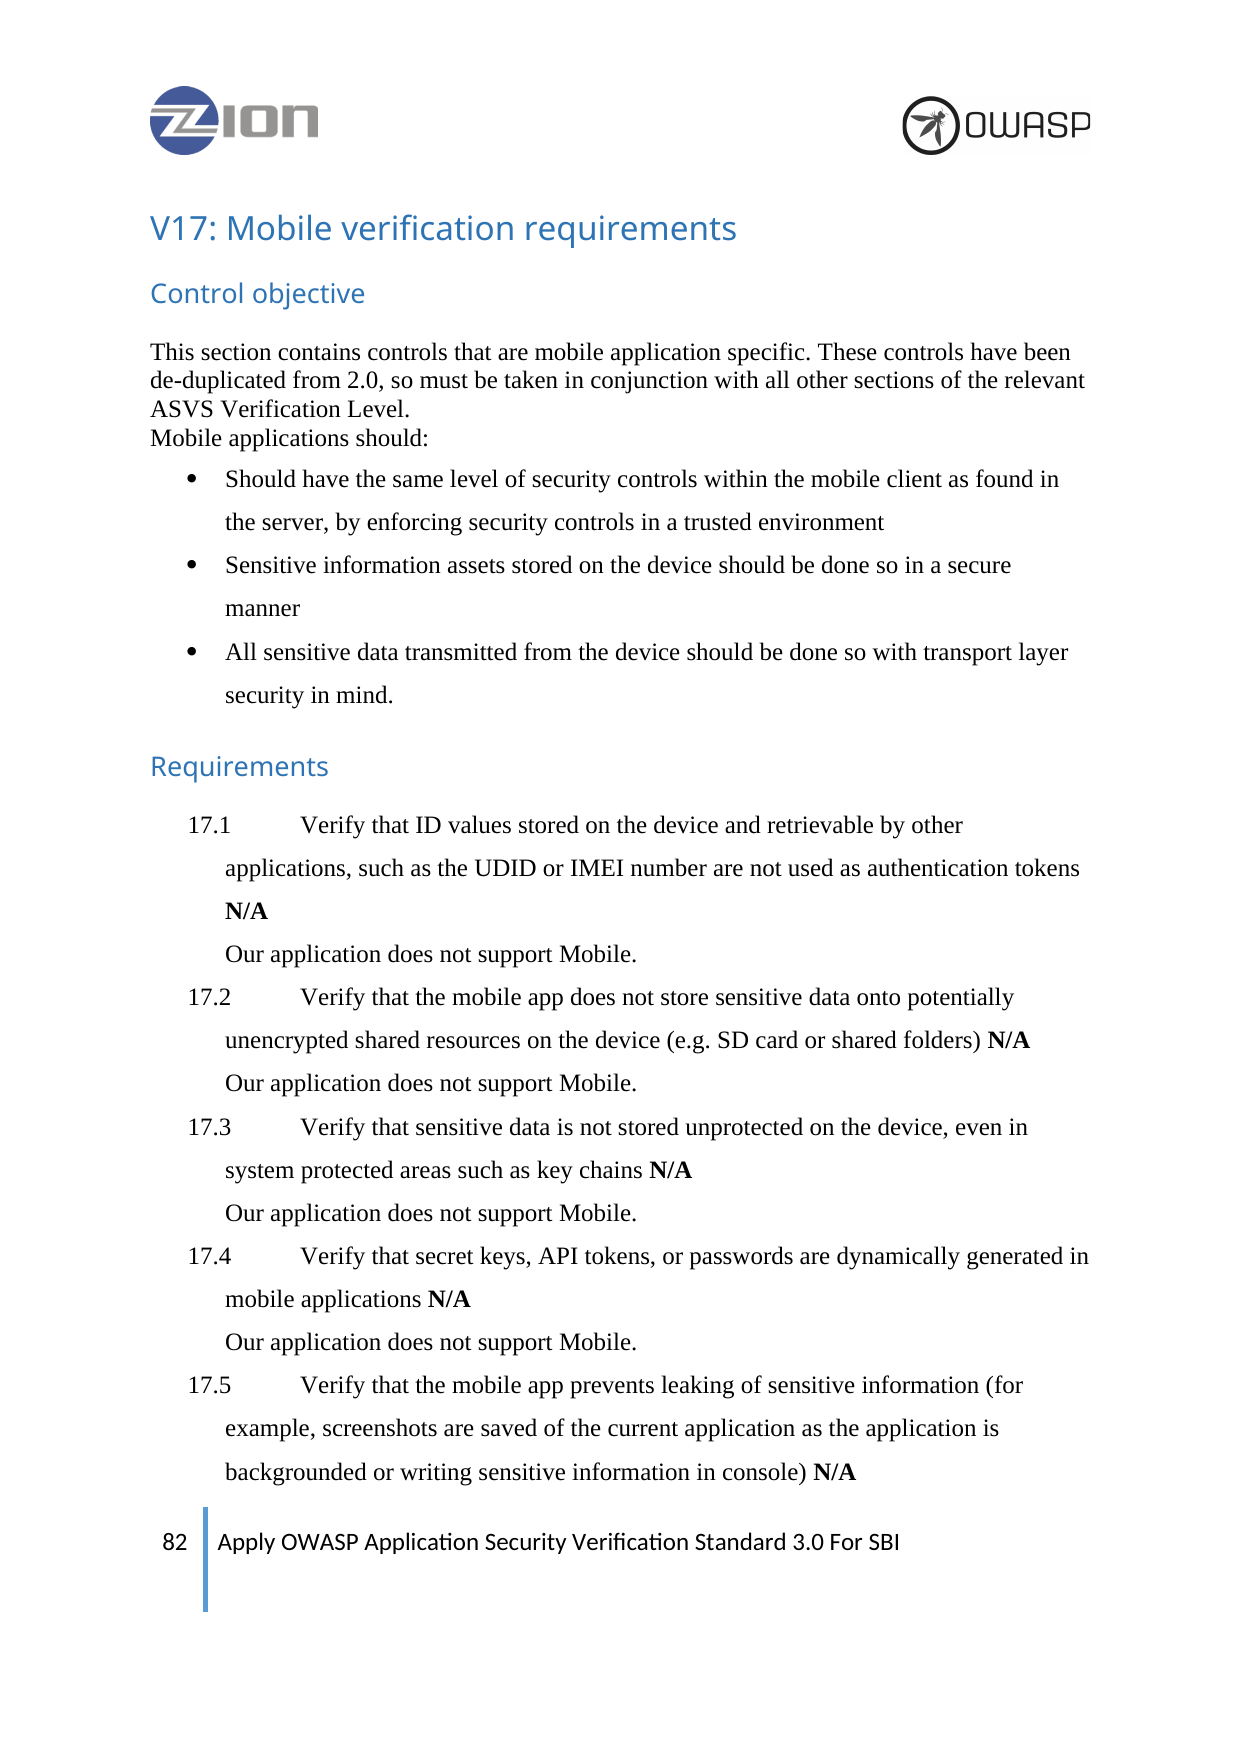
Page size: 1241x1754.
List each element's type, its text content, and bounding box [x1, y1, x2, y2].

subtitle V17: Mobile verification requirements [150, 204, 1090, 250]
list Verify that the mobile app does not store sensitive data onto potentially unencrypted shared resources on the device (e.g. SD card or shared folders) N/A [187, 982, 1090, 1054]
list Should have the same level of security controls within the mobile client as found in the server, by enforcing security controls in a trusted environment [187, 464, 1090, 536]
list Verify that the mobile app prevents leaking of sensitive information (for example, screenshots are saved of the current application as the application is backgrounded or writing sensitive information in console) N/A [187, 1370, 1090, 1485]
list Verify that secret keys, API tokens, or passwords are dynamically generated in mobile applications N/A [187, 1241, 1090, 1313]
text Mobile applications should: [150, 423, 1090, 452]
list Our application does not support Mobile. [225, 1327, 1090, 1356]
picture [150, 86, 318, 155]
picture [902, 96, 1091, 155]
list Our application does not support Mobile. [225, 1068, 1090, 1097]
text This section contains controls that are mobile application specific. These controls have been de-duplicated from 2.0, so must be taken in conjunction with all other sections of the relevant ASVS Verification Level. [150, 337, 1090, 423]
list Our application does not support Mobile. [225, 1198, 1090, 1227]
list Our application does not support Mobile. [225, 939, 1090, 968]
subtitle Requirements [150, 748, 1090, 785]
list Sensitive information assets stored on the device should be done so in a secure manner [187, 550, 1090, 622]
subtitle Control objective [150, 275, 1090, 312]
list Verify that ID values stored on the device and retrievable by other applications, such as the UDID or IMEI number are not used as authentication tokens N/A [187, 810, 1090, 925]
list Verify that sensitive data is not stored unprotected on the device, even in system protected areas such as key chains N/A [187, 1112, 1090, 1183]
list All sensitive data transmitted from the device should be done so with transport layer security in mind. [187, 637, 1090, 708]
